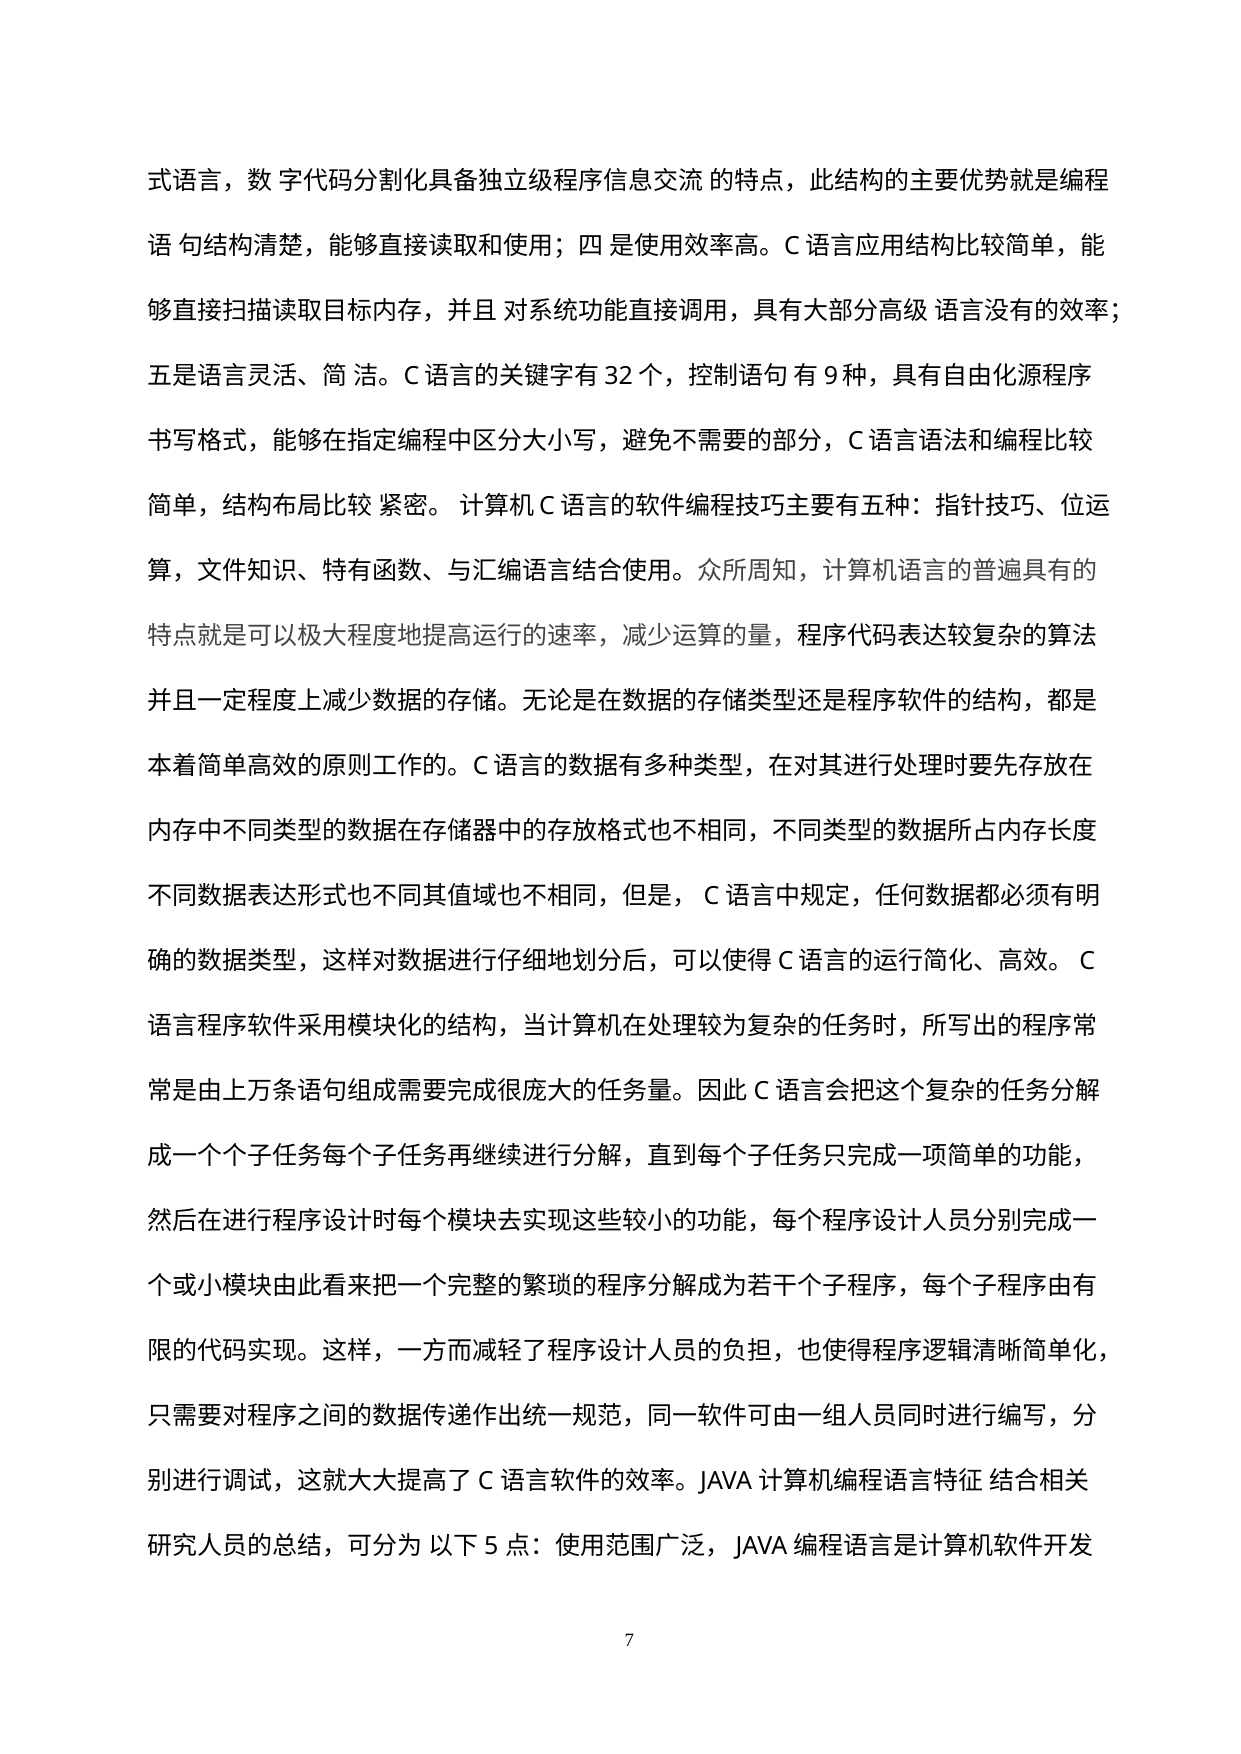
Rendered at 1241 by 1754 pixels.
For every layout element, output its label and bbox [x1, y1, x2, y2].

text [148, 146, 1110, 1576]
